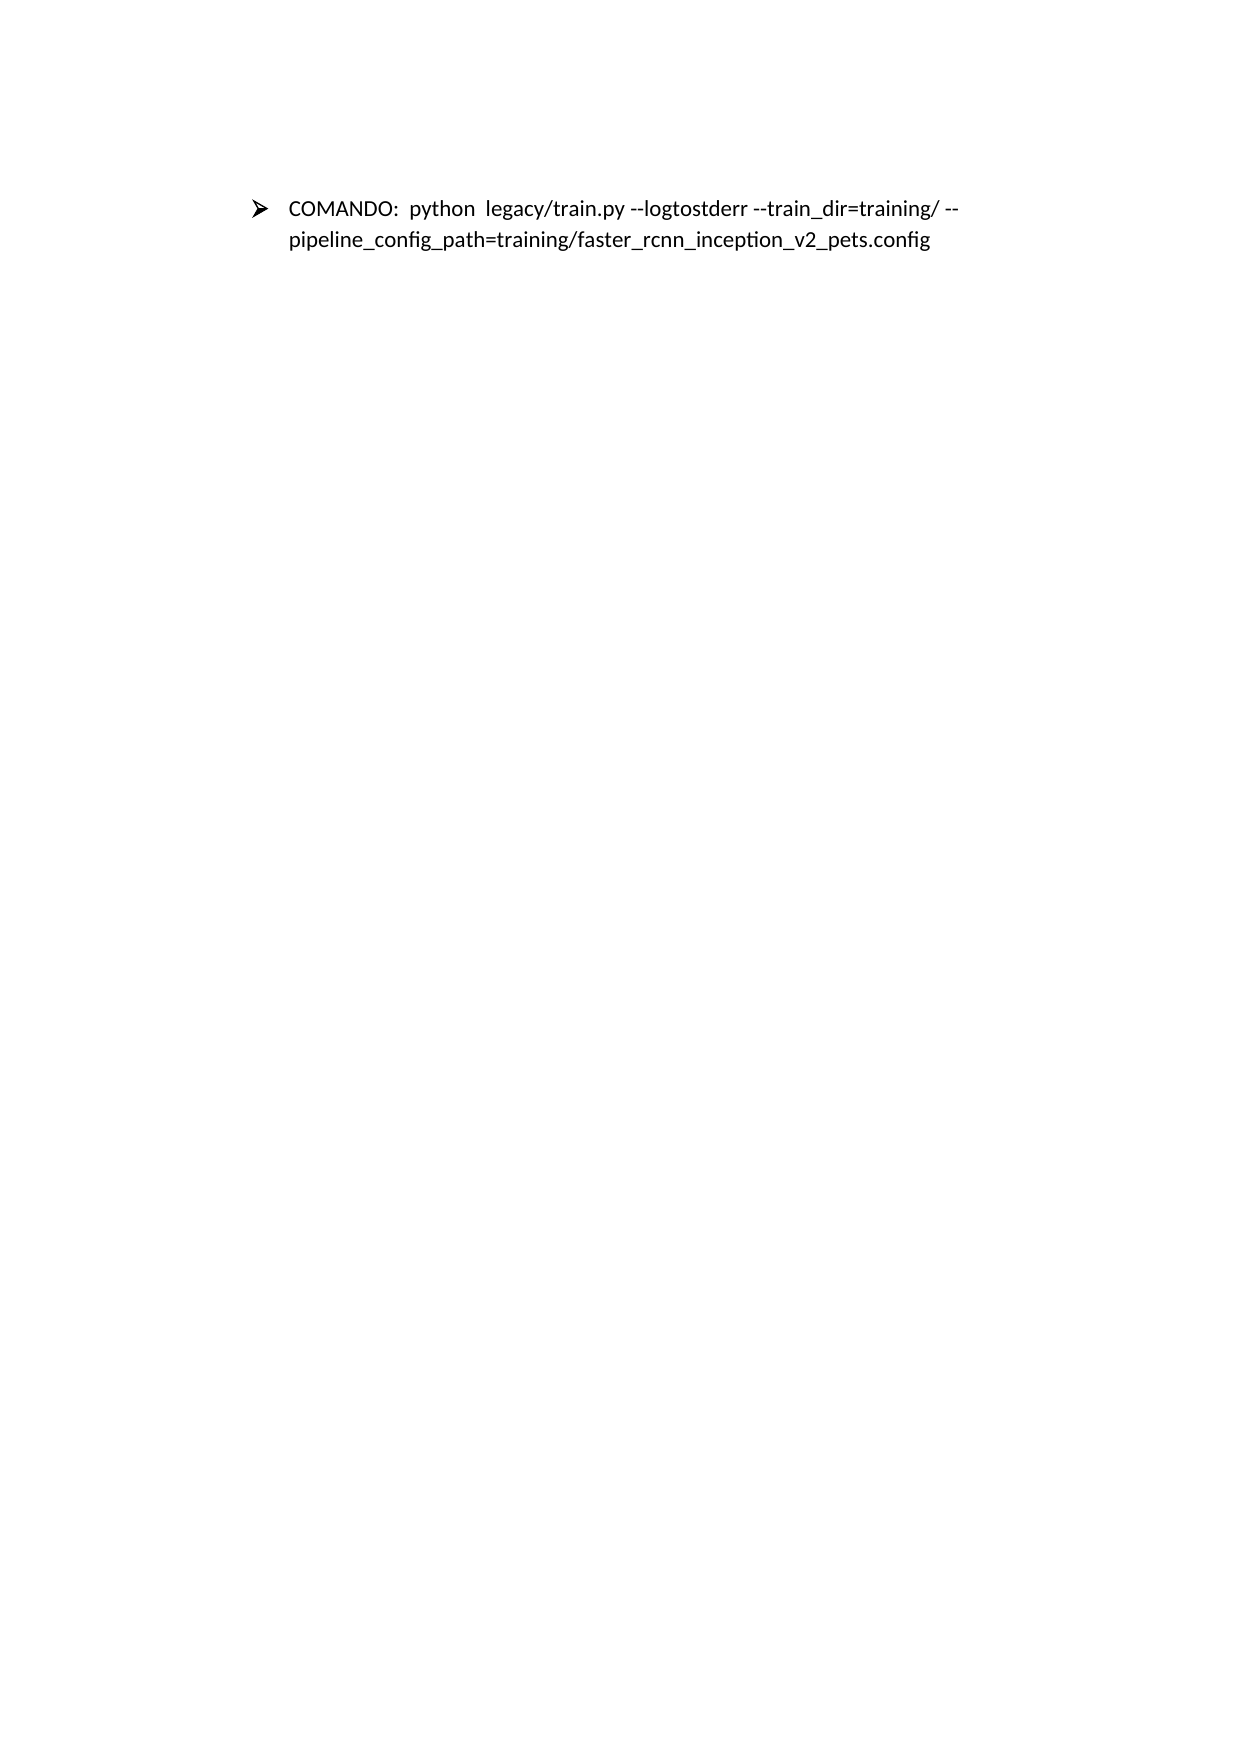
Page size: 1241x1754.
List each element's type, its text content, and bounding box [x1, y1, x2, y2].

list COMANDO: python legacy/train.py --logtostderr --train_dir=training/ --pipeline_config_path=training/faster_rcnn_inception_v2_pets.config [251, 194, 1063, 253]
